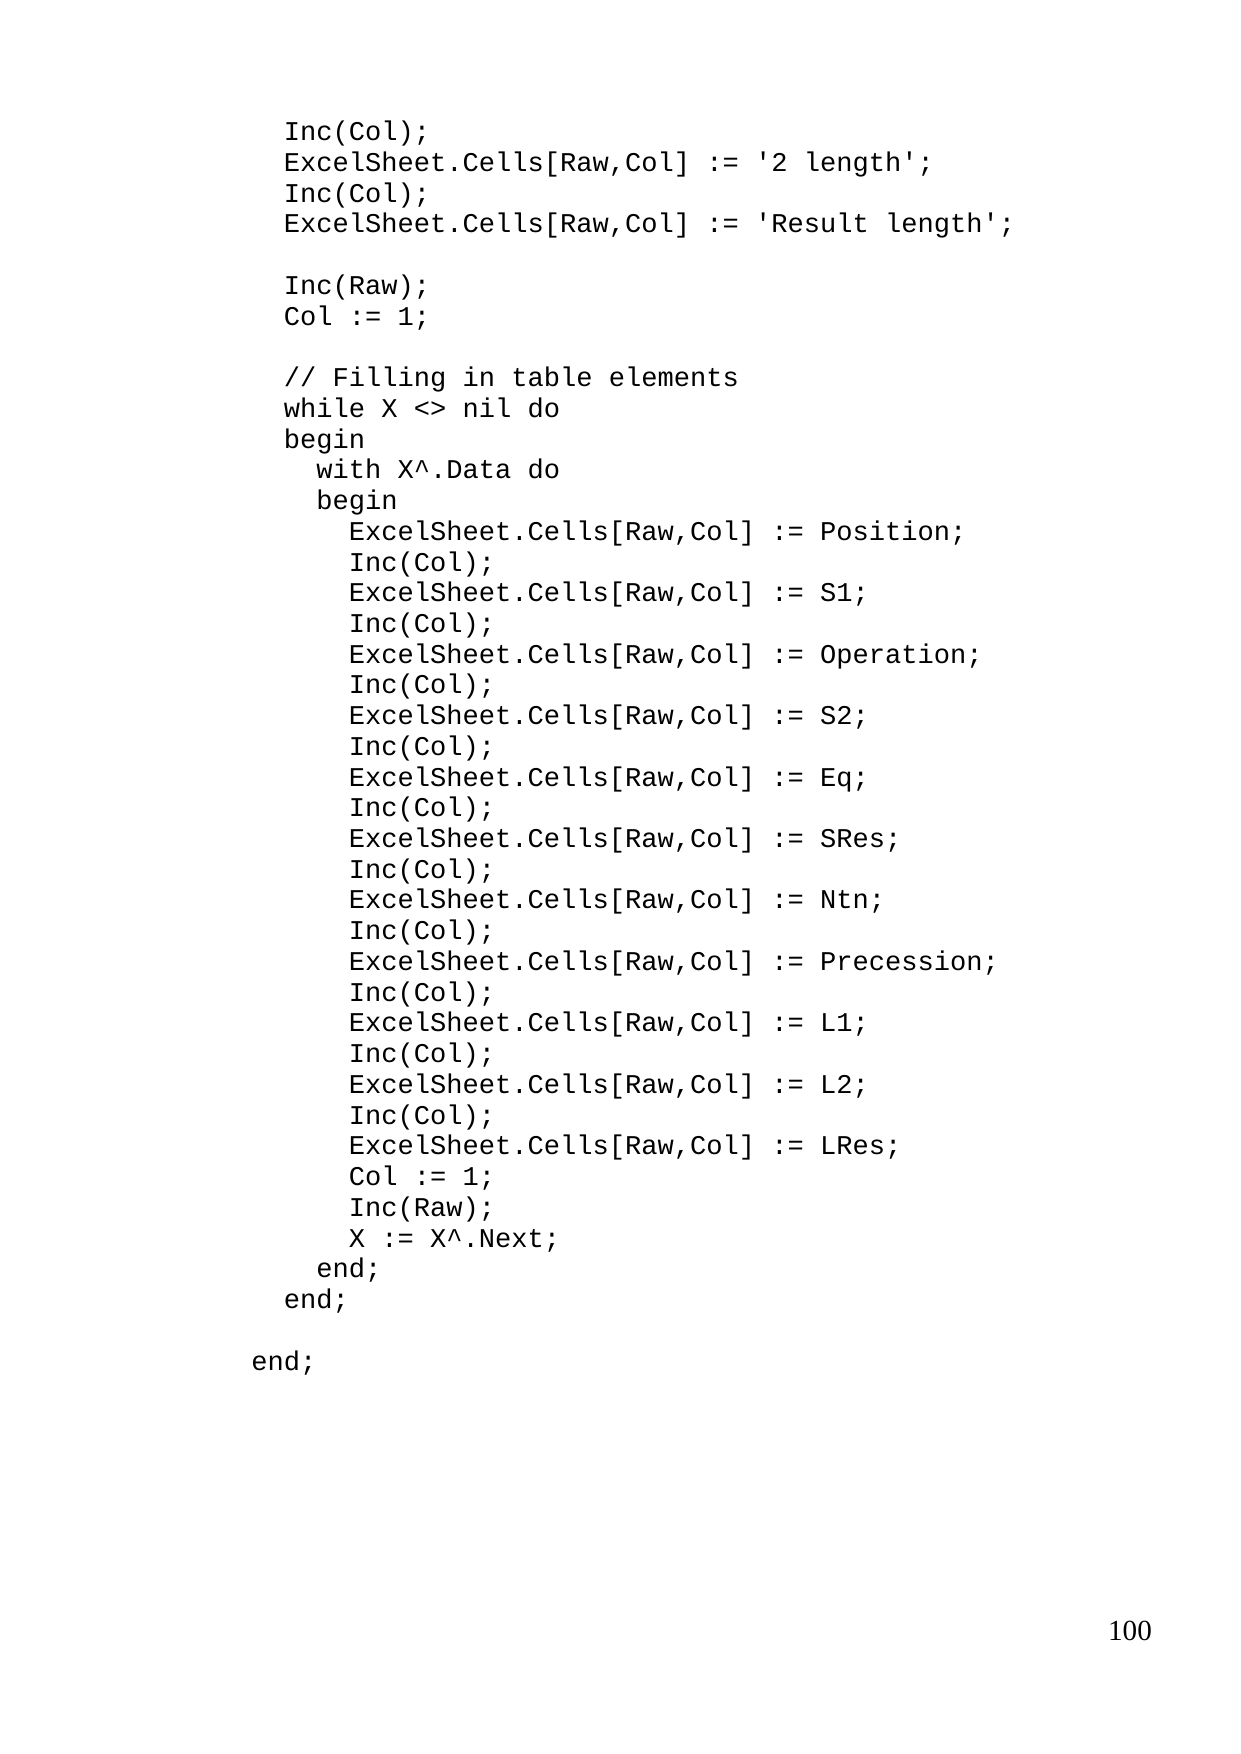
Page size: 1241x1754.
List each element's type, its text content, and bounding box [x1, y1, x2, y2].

text Inc(Col); [177, 794, 1152, 825]
text end; [177, 1286, 1152, 1317]
text end; [177, 1347, 1152, 1378]
text Inc(Raw); [177, 1194, 1152, 1224]
text with X^.Data do [177, 456, 1152, 487]
text ExcelSheet.Cells[Raw,Col] := Position; [177, 518, 1152, 548]
text Inc(Col); [177, 179, 1152, 210]
text X := X^.Next; [177, 1224, 1152, 1255]
text ExcelSheet.Cells[Raw,Col] := '2 length'; [177, 149, 1152, 179]
text Inc(Col); [177, 978, 1152, 1009]
text Inc(Col); [177, 548, 1152, 579]
text Inc(Col); [177, 733, 1152, 763]
text ExcelSheet.Cells[Raw,Col] := L2; [177, 1071, 1152, 1101]
text Inc(Col); [177, 610, 1152, 641]
text Inc(Raw); [177, 272, 1152, 302]
text begin [177, 425, 1152, 456]
text Inc(Col); [177, 856, 1152, 886]
text ExcelSheet.Cells[Raw,Col] := 'Result length'; [177, 210, 1152, 241]
text ExcelSheet.Cells[Raw,Col] := S2; [177, 702, 1152, 733]
text Inc(Col); [177, 671, 1152, 702]
text ExcelSheet.Cells[Raw,Col] := Operation; [177, 641, 1152, 671]
text ExcelSheet.Cells[Raw,Col] := Precession; [177, 948, 1152, 978]
text ExcelSheet.Cells[Raw,Col] := LRes; [177, 1132, 1152, 1163]
text Col := 1; [177, 302, 1152, 333]
text Inc(Col); [177, 118, 1152, 149]
text ExcelSheet.Cells[Raw,Col] := S1; [177, 579, 1152, 610]
text ExcelSheet.Cells[Raw,Col] := Eq; [177, 763, 1152, 794]
text Inc(Col); [177, 1040, 1152, 1071]
text while X <> nil do [177, 395, 1152, 425]
text begin [177, 487, 1152, 518]
text // Filling in table elements [177, 364, 1152, 395]
text Inc(Col); [177, 917, 1152, 948]
text end; [177, 1255, 1152, 1286]
text ExcelSheet.Cells[Raw,Col] := L1; [177, 1009, 1152, 1040]
text Col := 1; [177, 1163, 1152, 1194]
text ExcelSheet.Cells[Raw,Col] := Ntn; [177, 886, 1152, 917]
text Inc(Col); [177, 1101, 1152, 1132]
text ExcelSheet.Cells[Raw,Col] := SRes; [177, 825, 1152, 856]
